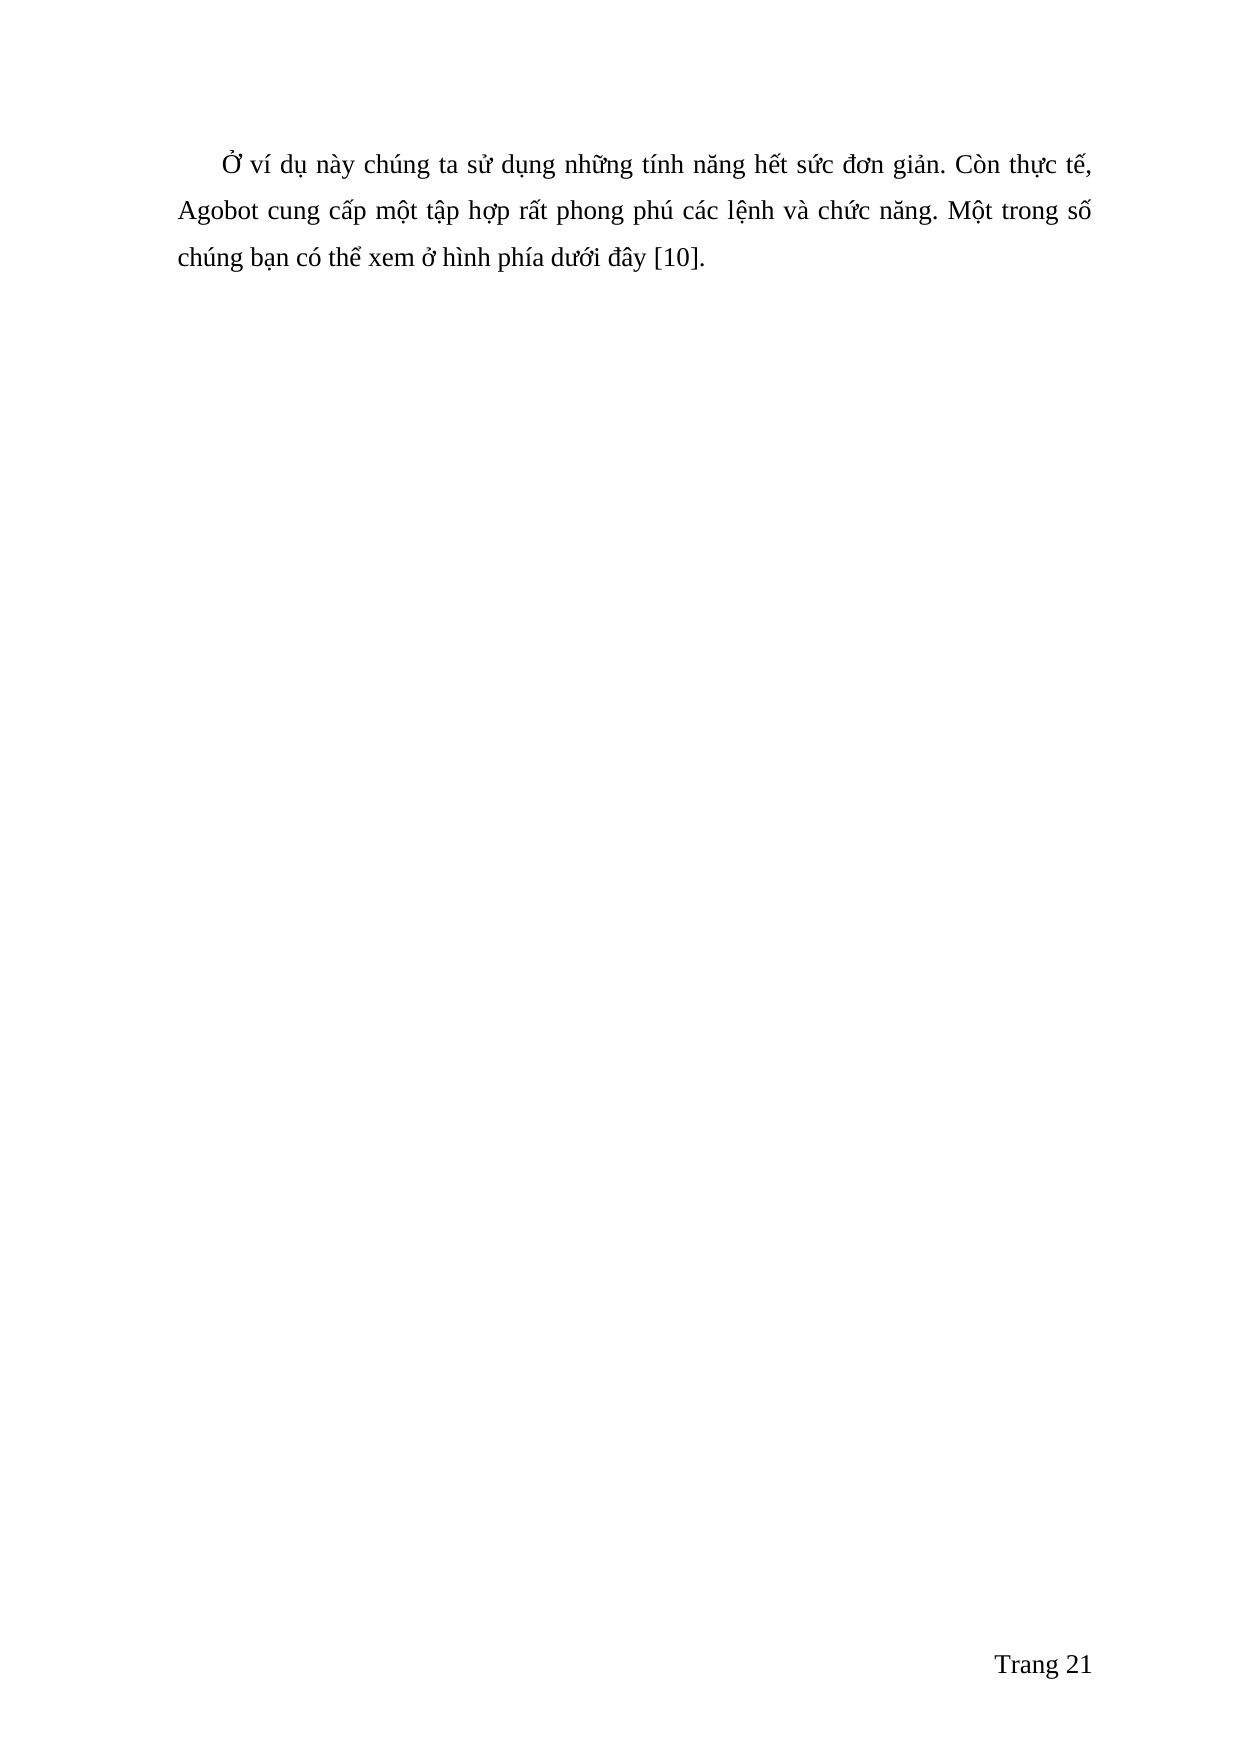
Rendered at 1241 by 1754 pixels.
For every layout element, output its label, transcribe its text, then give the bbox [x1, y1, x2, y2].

text Ở ví dụ này chúng ta sử dụng những tính năng hết sức đơn giản. Còn thực tế, Agobot cung cấp một tập hợp rất phong phú các lệnh và chức năng. Một trong số chúng bạn có thể xem ở hình phía dưới đây [10]. [177, 226, 1092, 272]
text Ở ví dụ này chúng ta sử dụng những tính năng hết sức đơn giản. Còn thực tế, Agobot cung cấp một tập hợp rất phong phú các lệnh và chức năng. Một trong số chúng bạn có thể xem ở hình phía dưới đây [10]. [177, 148, 1092, 194]
